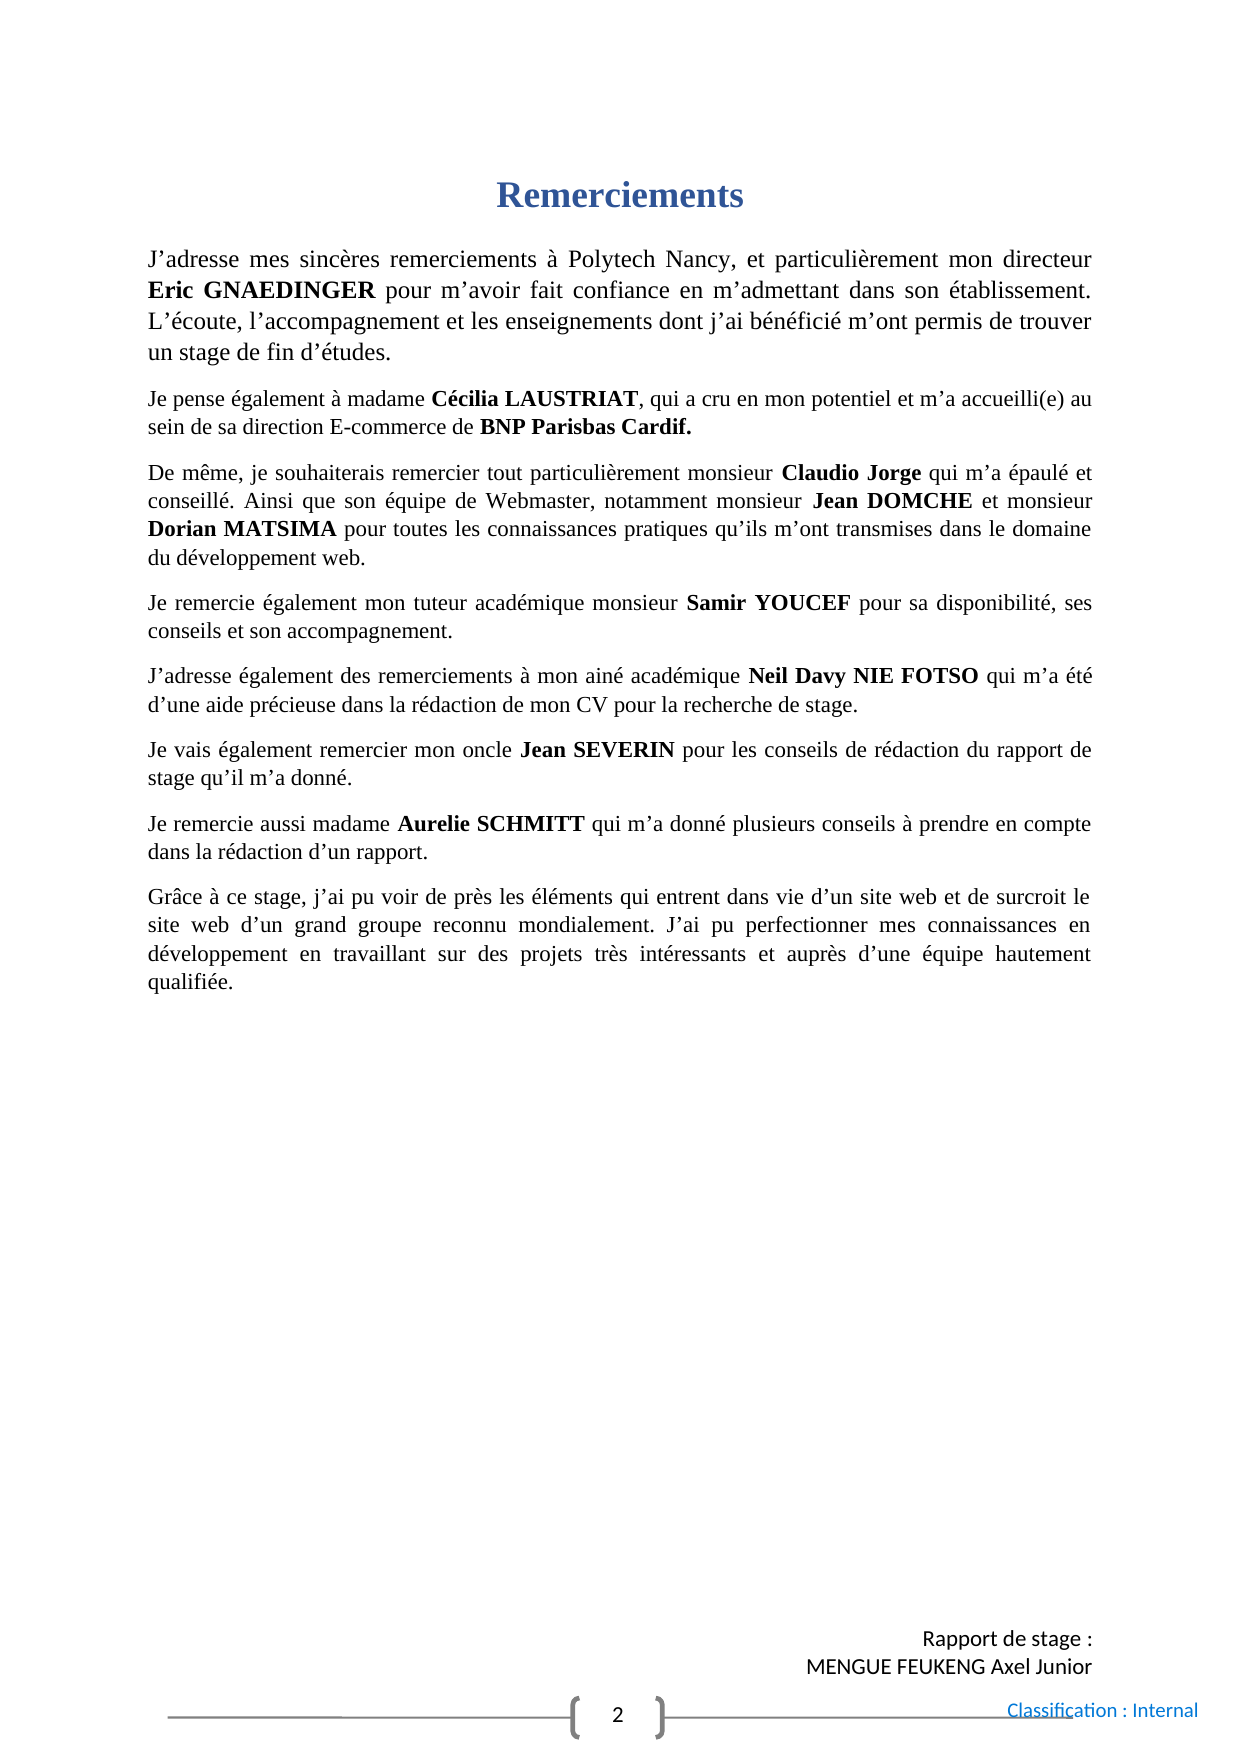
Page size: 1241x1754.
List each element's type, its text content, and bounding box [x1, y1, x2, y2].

text De même, je souhaiterais remercier tout particulièrement monsieur Claudio Jorge qui m’a épaulé et conseillé. Ainsi que son équipe de Webmaster, notamment monsieur Jean DOMCHE et monsieur Dorian MATSIMA pour toutes les connaissances pratiques qu’ils m’ont transmises dans le domaine du développement web. [148, 458, 1093, 570]
text J’adresse également des remerciements à mon ainé académique Neil Davy NIE FOTSO qui m’a été d’une aide précieuse dans la rédaction de mon CV pour la recherche de stage. [148, 662, 1093, 717]
text Je vais également remercier mon oncle Jean SEVERIN pour les conseils de rédaction du rapport de stage qu’il m’a donné. [148, 736, 1093, 791]
text Je remercie également mon tuteur académique monsieur Samir YOUCEF pour sa disponibilité, ses conseils et son accompagnement. [148, 589, 1093, 644]
text Je remercie aussi madame Aurelie SCHMITT qui m’a donné plusieurs conseils à prendre en compte dans la rédaction d’un rapport. [148, 809, 1093, 864]
subtitle Remerciements [148, 173, 1093, 216]
text Grâce à ce stage, j’ai pu voir de près les éléments qui entrent dans vie d’un site web et de surcroit le site web d’un grand groupe reconnu mondialement. J’ai pu perfectionner mes connaissances en développement en travaillant sur des projets très intéressants et auprès d’une équipe hautement qualifiée. [148, 883, 1093, 995]
text Je pense également à madame Cécilia LAUSTRIAT, qui a cru en mon potentiel et m’a accueilli(e) au sein de sa direction E-commerce de BNP Parisbas Cardif. [148, 385, 1093, 440]
text J’adresse mes sincères remerciements à Polytech Nancy, et particulièrement mon directeur Eric GNAEDINGER pour m’avoir fait confiance en m’admettant dans son établissement. L’écoute, l’accompagnement et les enseignements dont j’ai bénéficié m’ont permis de trouver un stage de fin d’études. [148, 244, 1093, 366]
